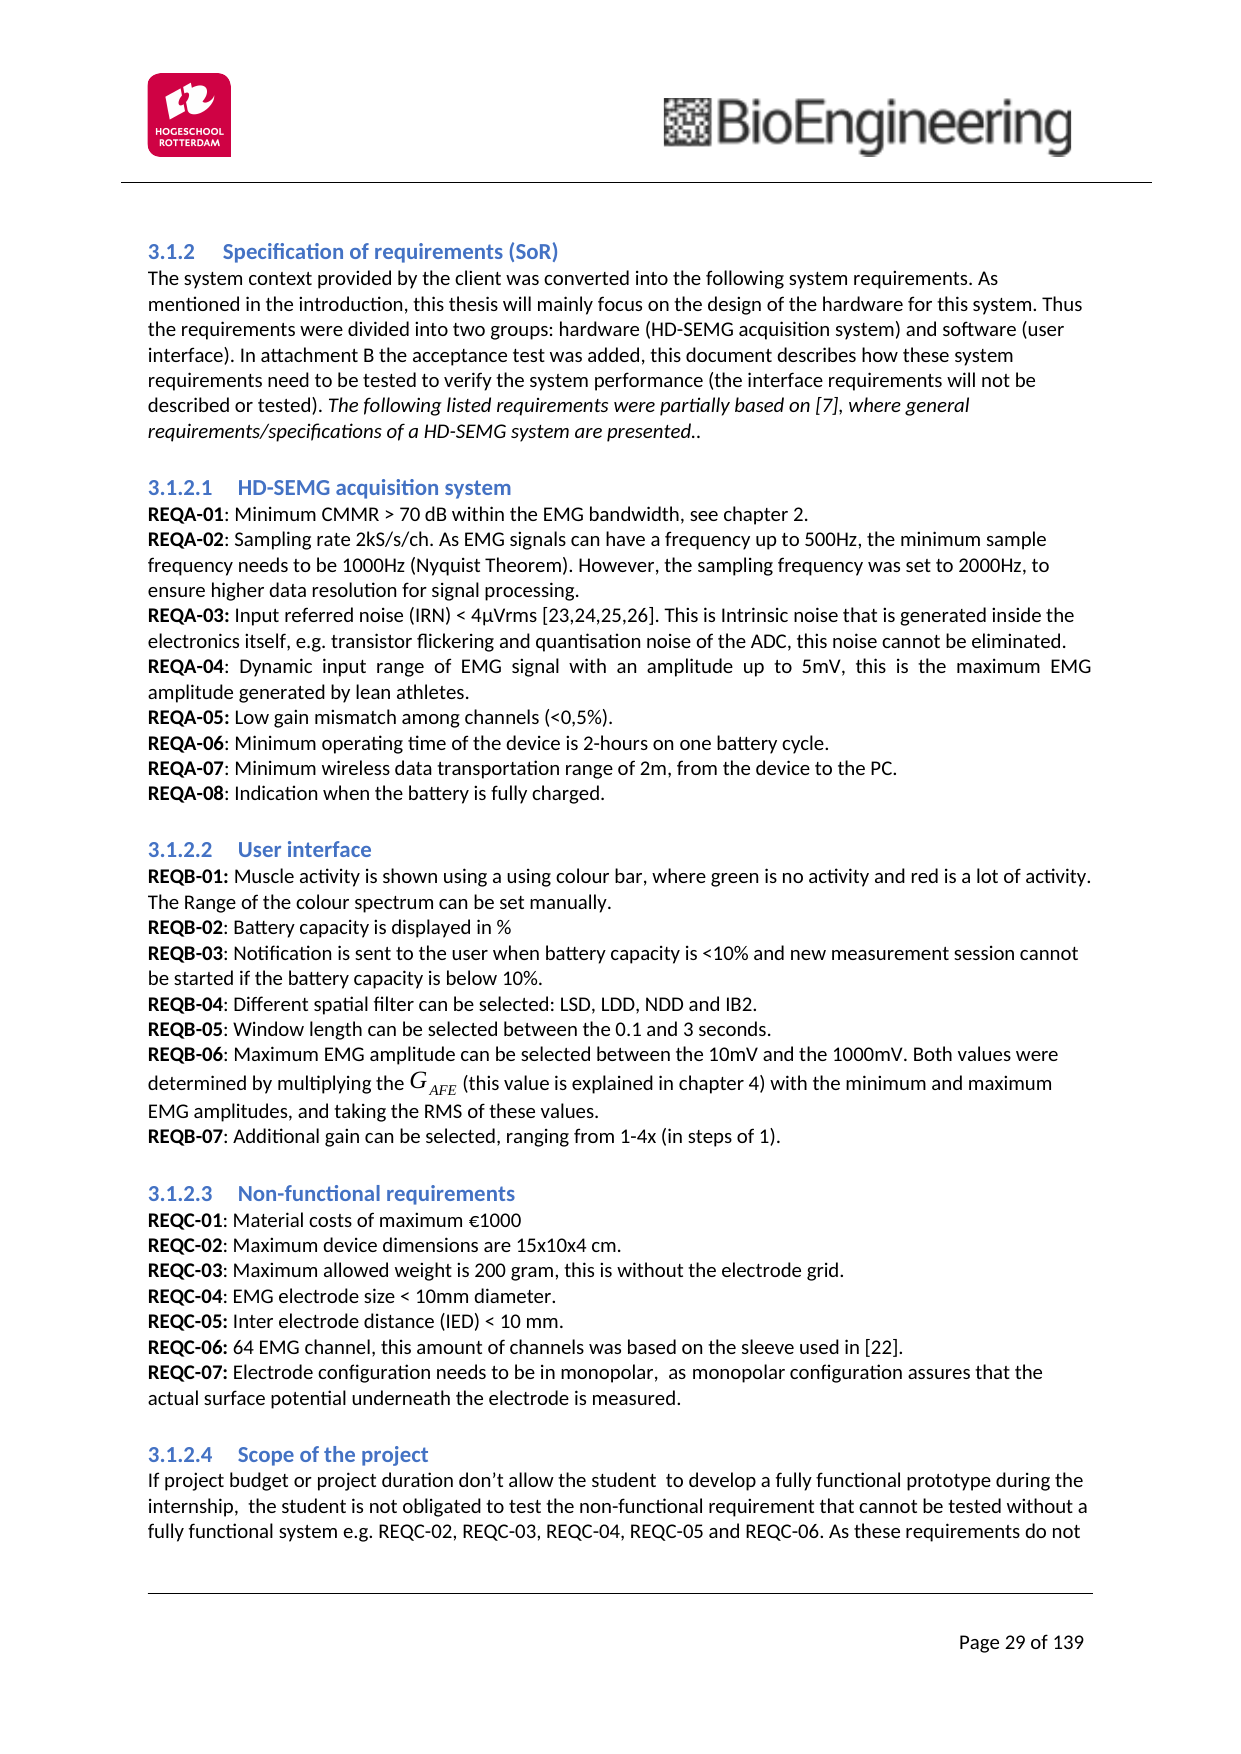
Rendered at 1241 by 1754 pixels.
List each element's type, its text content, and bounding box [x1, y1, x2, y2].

text REQA-02: Sampling rate 2kS/s/ch. As EMG signals can have a frequency up to 500Hz, the minimum sample frequency needs to be 1000Hz (Nyquist Theorem). However, the sampling frequency was set to 2000Hz, to ensure higher data resolution for signal processing. [148, 526, 1093, 603]
text REQC-07: Electrode configuration needs to be in monopolar, as monopolar configuration assures that the actual surface potential underneath the electrode is measured. [148, 1359, 1093, 1410]
text REQA-04: Dynamic input range of EMG signal with an amplitude up to 5mV, this is the maximum EMG amplitude generated by lean athletes. [148, 653, 1093, 704]
text REQC-06: 64 EMG channel, this amount of channels was based on the sleeve used in [22]. [148, 1334, 1093, 1359]
text REQA-08: Indication when the battery is fully charged. [148, 781, 1093, 806]
text REQB-01: Muscle activity is shown using a using colour bar, where green is no activity and red is a lot of activity. The Range of the colour spectrum can be set manually. [148, 864, 1093, 914]
text REQB-04: Different spatial filter can be selected: LSD, LDD, NDD and IB2. [148, 991, 1093, 1016]
text REQC-03: Maximum allowed weight is 200 gram, this is without the electrode grid. [148, 1258, 1093, 1283]
text REQB-02: Battery capacity is displayed in % [148, 914, 1093, 940]
subtitle Non-functional requirements [148, 1179, 1093, 1207]
subtitle User interface [148, 836, 1093, 864]
text REQA-06: Minimum operating time of the device is 2-hours on one battery cycle. [148, 730, 1093, 755]
picture [663, 98, 1072, 157]
text REQA-05: Low gain mismatch among channels (<0,5%). [148, 704, 1093, 730]
text REQA-07: Minimum wireless data transportation range of 2m, from the device to the PC. [148, 755, 1093, 781]
text The system context provided by the client was converted into the following system requirements. As mentioned in the introduction, this thesis will mainly focus on the design of the hardware for this system. Thus the requirements were divided into two groups: hardware (HD-SEMG acquisition system) and software (user interface). In attachment B the acceptance test was added, this document describes how these system requirements need to be tested to verify the system performance (the interface requirements will not be described or tested). The following listed requirements were partially based on [7], where general requirements/specifications of a HD-SEMG system are presented.. [148, 266, 1093, 443]
text REQB-03: Notification is sent to the user when battery capacity is <10% and new measurement session cannot be started if the battery capacity is below 10%. [148, 940, 1093, 991]
text REQC-05: Inter electrode distance (IED) < 10 mm. [148, 1308, 1093, 1334]
subtitle HD-SEMG acquisition system [148, 473, 1093, 501]
picture [147, 73, 231, 157]
text REQB-06: Maximum EMG amplitude can be selected between the 10mV and the 1000mV. Both values were determined by multiplying the (this value is explained in chapter 4) with the minimum and maximum EMG amplitudes, and taking the RMS of these values. [148, 1042, 1093, 1124]
text REQC-01: Material costs of maximum €1000 [148, 1207, 1093, 1232]
text REQC-02: Maximum device dimensions are 15x10x4 cm. [148, 1232, 1093, 1258]
text REQA-01: Minimum CMMR > 70 dB within the EMG bandwidth, see chapter 2. [148, 501, 1093, 526]
text REQB-05: Window length can be selected between the 0.1 and 3 seconds. [148, 1016, 1093, 1042]
text REQC-04: EMG electrode size < 10mm diameter. [148, 1283, 1093, 1308]
text REQB-07: Additional gain can be selected, ranging from 1-4x (in steps of 1). [148, 1124, 1093, 1149]
subtitle Scope of the project [148, 1440, 1093, 1468]
subtitle Specification of requirements (SoR) [148, 237, 1093, 266]
text REQA-03: Input referred noise (IRN) < 4µVrms [23,24,25,26]. This is Intrinsic noise that is generated inside the electronics itself, e.g. transistor flickering and quantisation noise of the ADC, this noise cannot be eliminated. [148, 603, 1093, 653]
